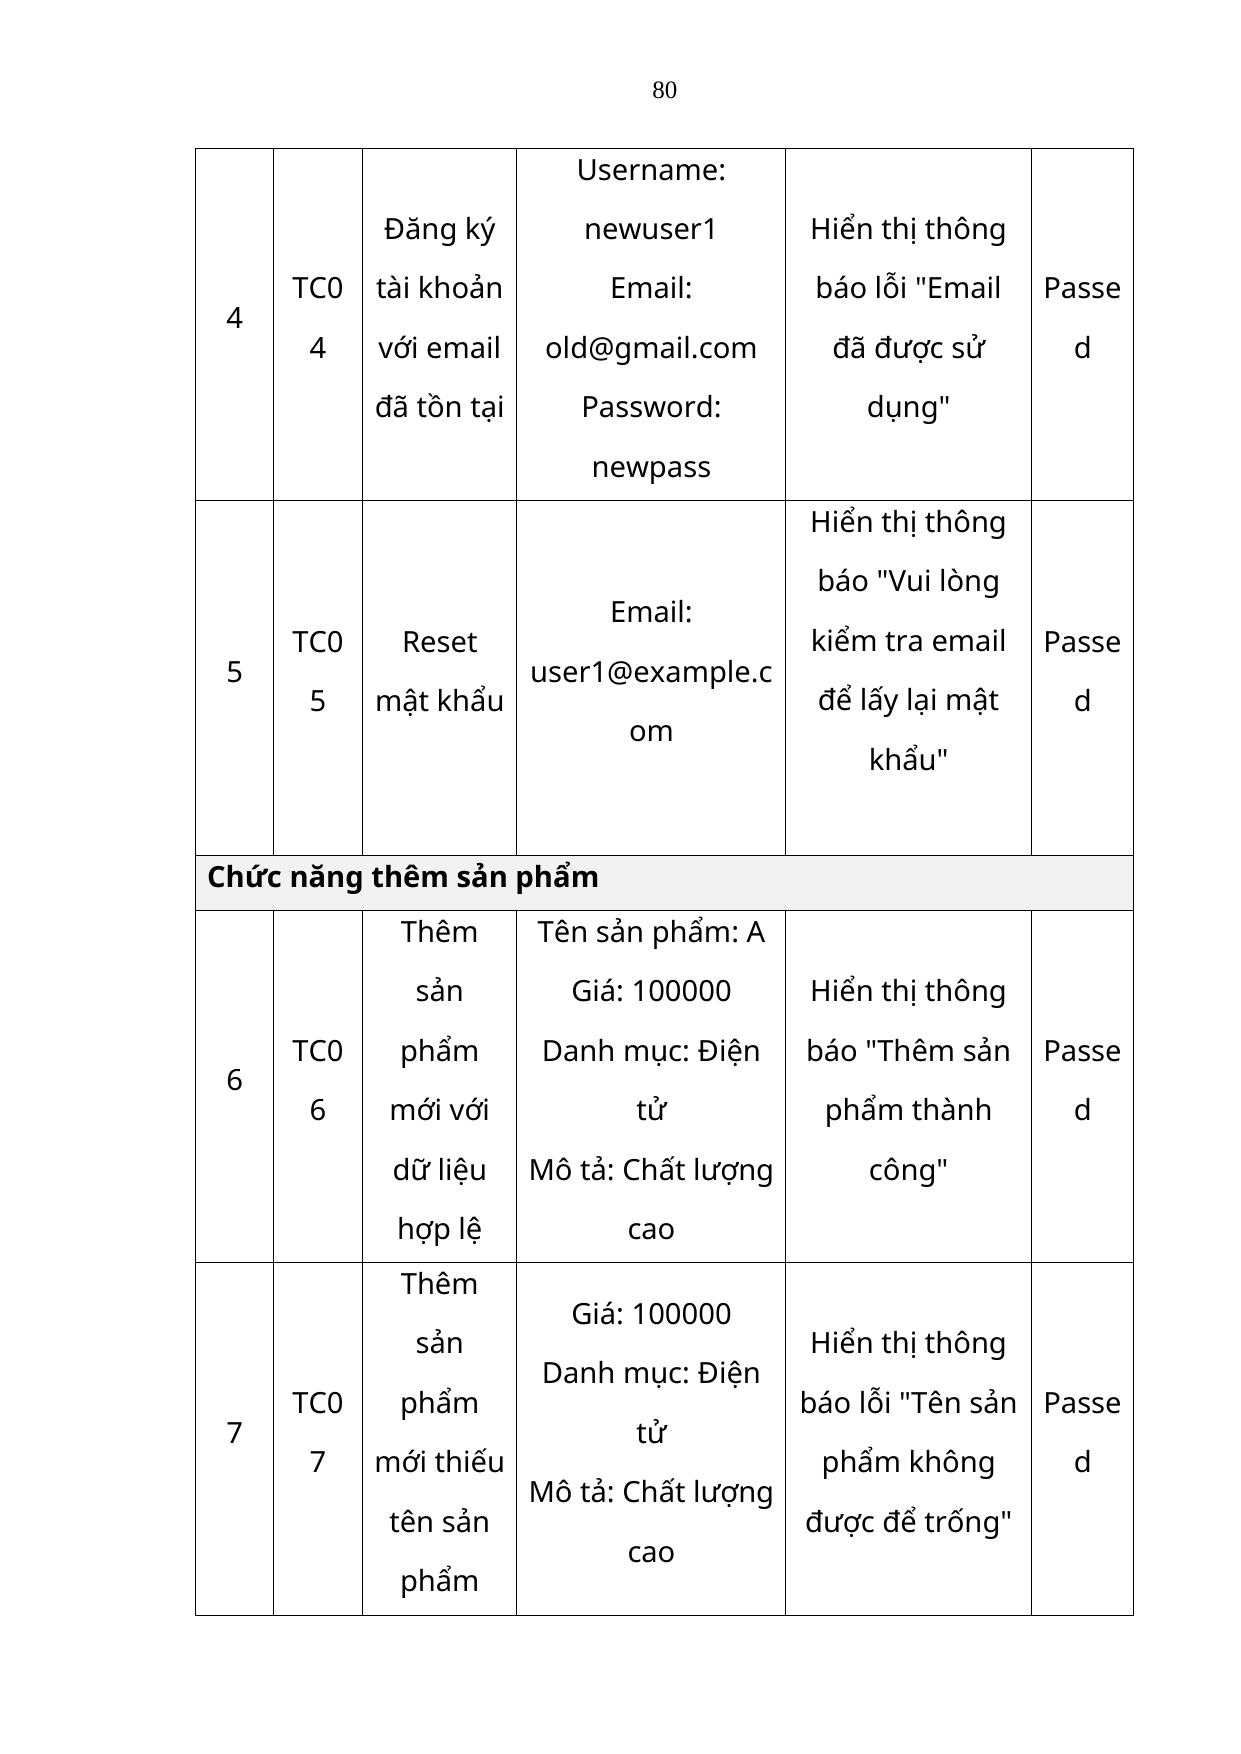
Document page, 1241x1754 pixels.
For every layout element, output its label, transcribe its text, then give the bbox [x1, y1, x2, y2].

table_cell Hiển thị thông báo lỗi "Tên sản phẩm không được để trống" [786, 1263, 1031, 1615]
table_cell Chức năng thêm sản phẩm [196, 856, 1133, 910]
table_cell TC04 [274, 149, 362, 500]
table_cell TC06 [274, 911, 362, 1262]
table_cell Passed [1032, 1263, 1133, 1615]
table_cell TC07 [274, 1263, 362, 1615]
table_cell TC05 [274, 501, 362, 855]
table_cell Hiển thị thông báo "Thêm sản phẩm thành công" [786, 911, 1031, 1262]
table_cell 7 [196, 1263, 273, 1615]
table_cell Tên sản phẩm: A Giá: 100000 Danh mục: Điện tử Mô tả: Chất lượng cao [517, 911, 785, 1262]
table_cell Passed [1032, 911, 1133, 1262]
table_cell Thêm sản phẩm mới thiếu tên sản phẩm [363, 1263, 516, 1615]
table_cell Reset mật khẩu [363, 501, 516, 855]
table_cell Hiển thị thông báo lỗi "Email đã được sử dụng" [786, 149, 1031, 500]
table_cell Đăng ký tài khoản với email đã tồn tại [363, 149, 516, 500]
table_cell Passed [1032, 149, 1133, 500]
table_cell 5 [196, 501, 273, 855]
table_cell Hiển thị thông báo "Vui lòng kiểm tra email để lấy lại mật khẩu" [786, 501, 1031, 855]
table_cell Username: newuser1 Email: old@gmail.com Password: newpass [517, 149, 785, 500]
table_cell Thêm sản phẩm mới với dữ liệu hợp lệ [363, 911, 516, 1262]
table_cell 6 [196, 911, 273, 1262]
table_cell Giá: 100000 Danh mục: Điện tử Mô tả: Chất lượng cao [517, 1263, 785, 1615]
table_cell 4 [196, 149, 273, 500]
table_cell Email: user1@example.com [517, 501, 785, 855]
table_cell Passed [1032, 501, 1133, 855]
